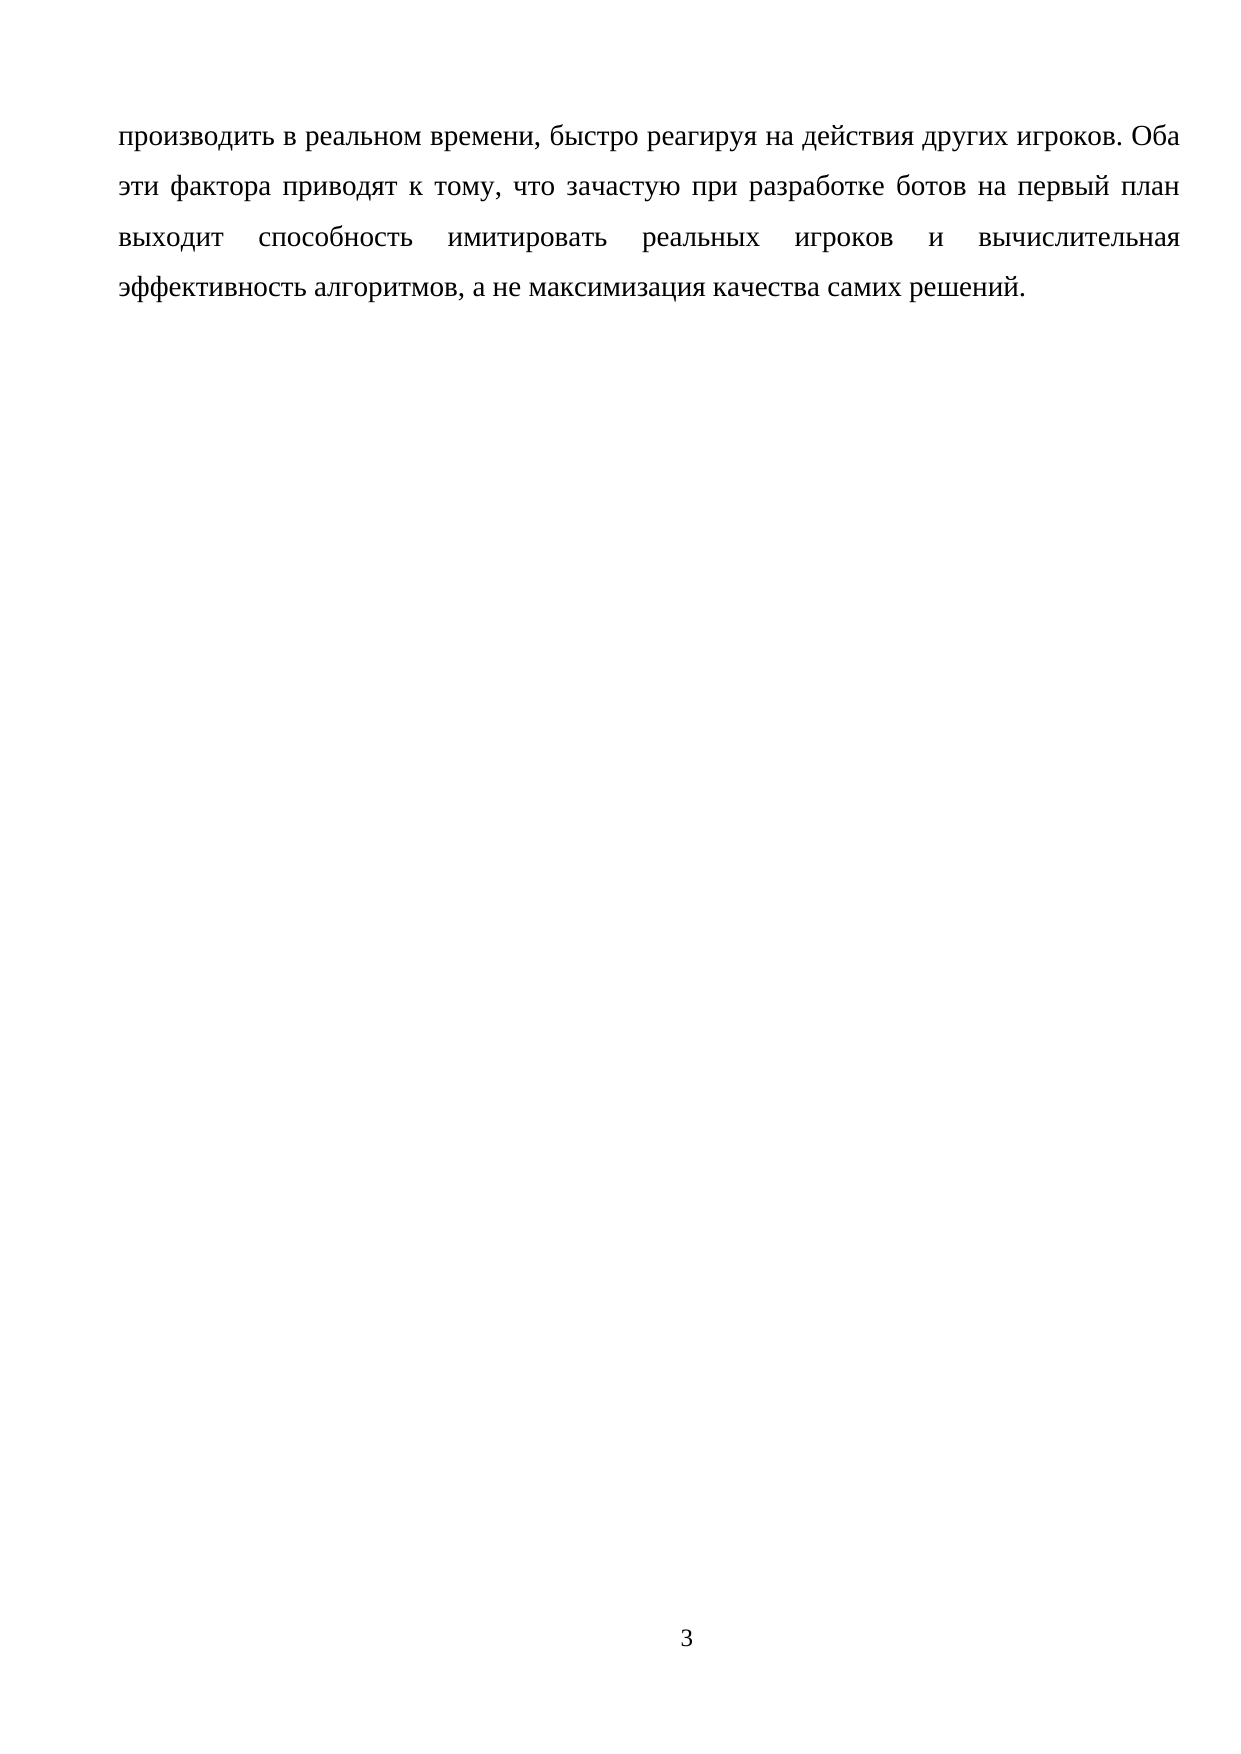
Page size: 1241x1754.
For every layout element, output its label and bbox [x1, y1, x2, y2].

text [118, 118, 1181, 303]
